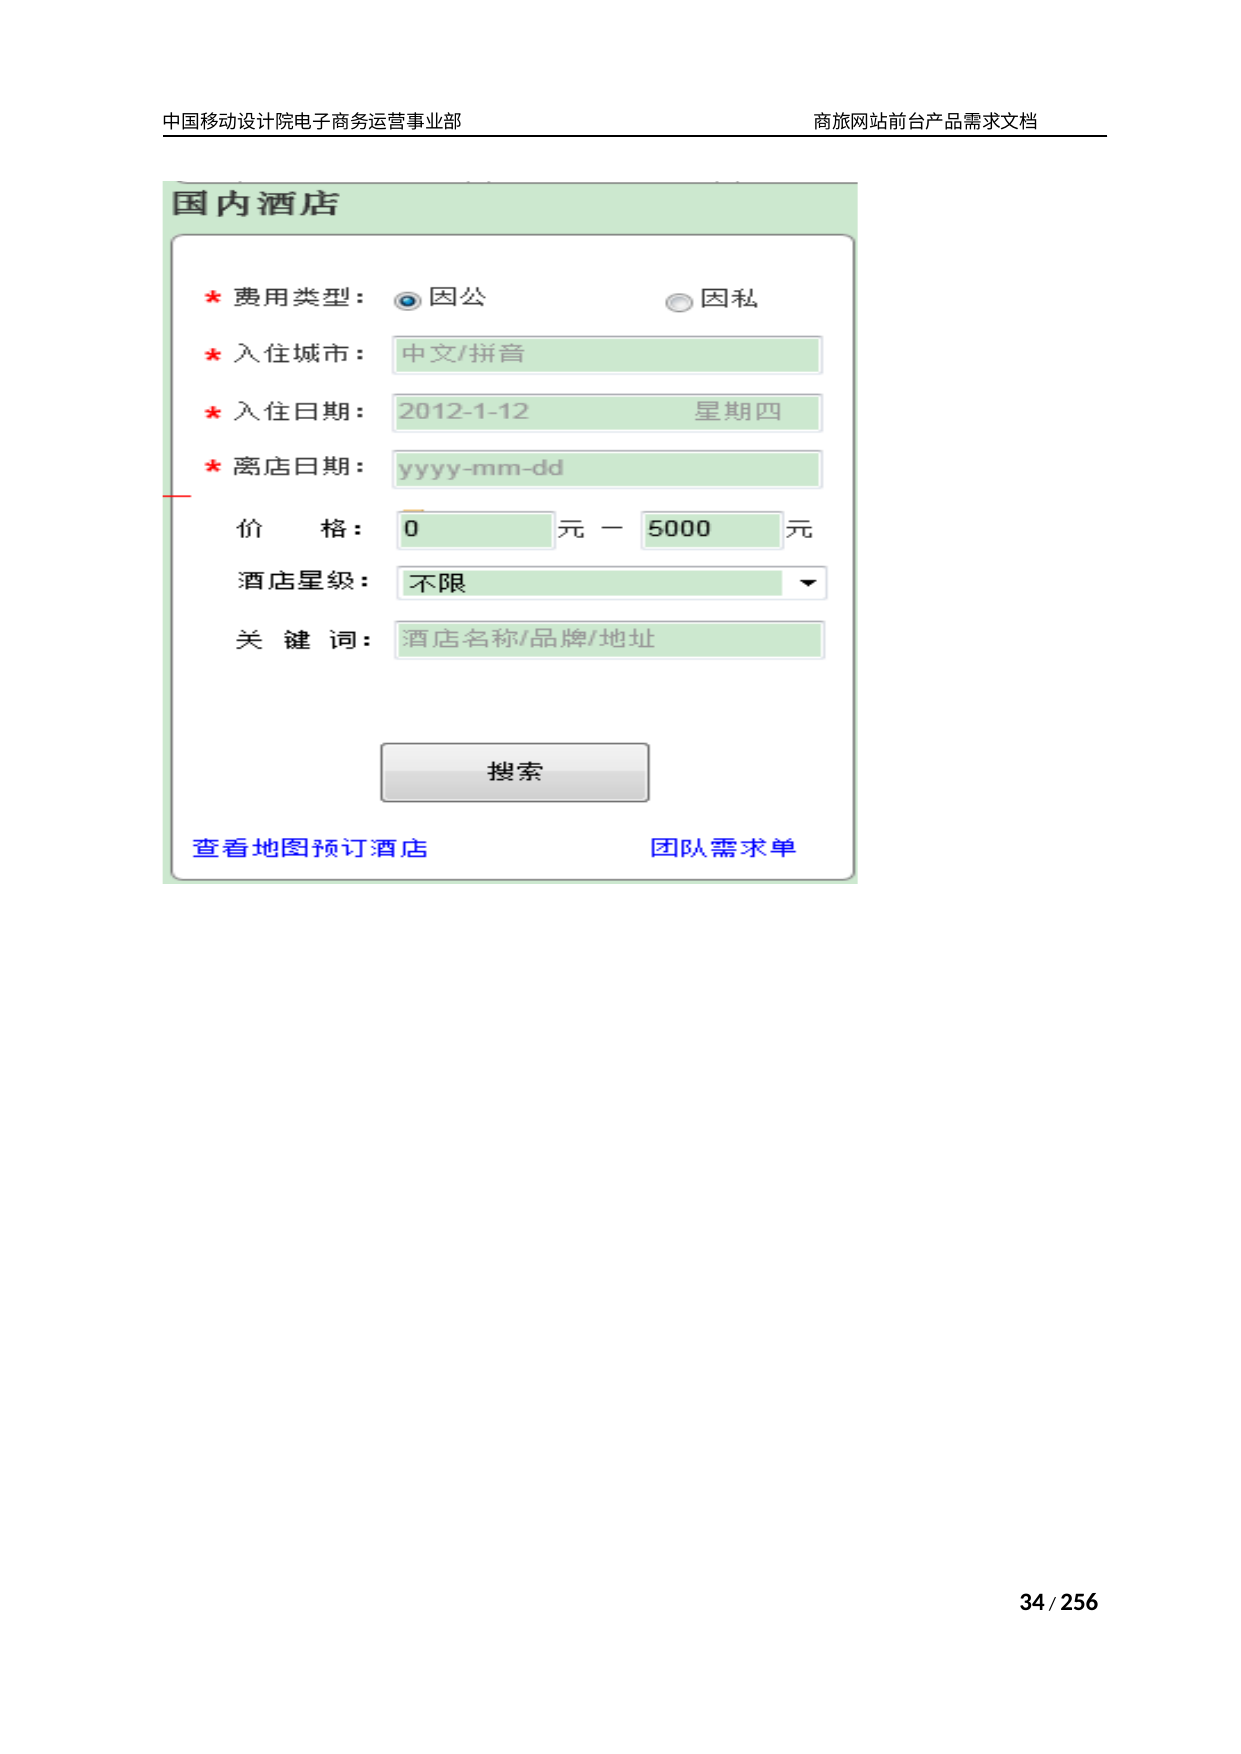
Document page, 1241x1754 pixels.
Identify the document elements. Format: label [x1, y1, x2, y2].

picture [162, 181, 858, 884]
